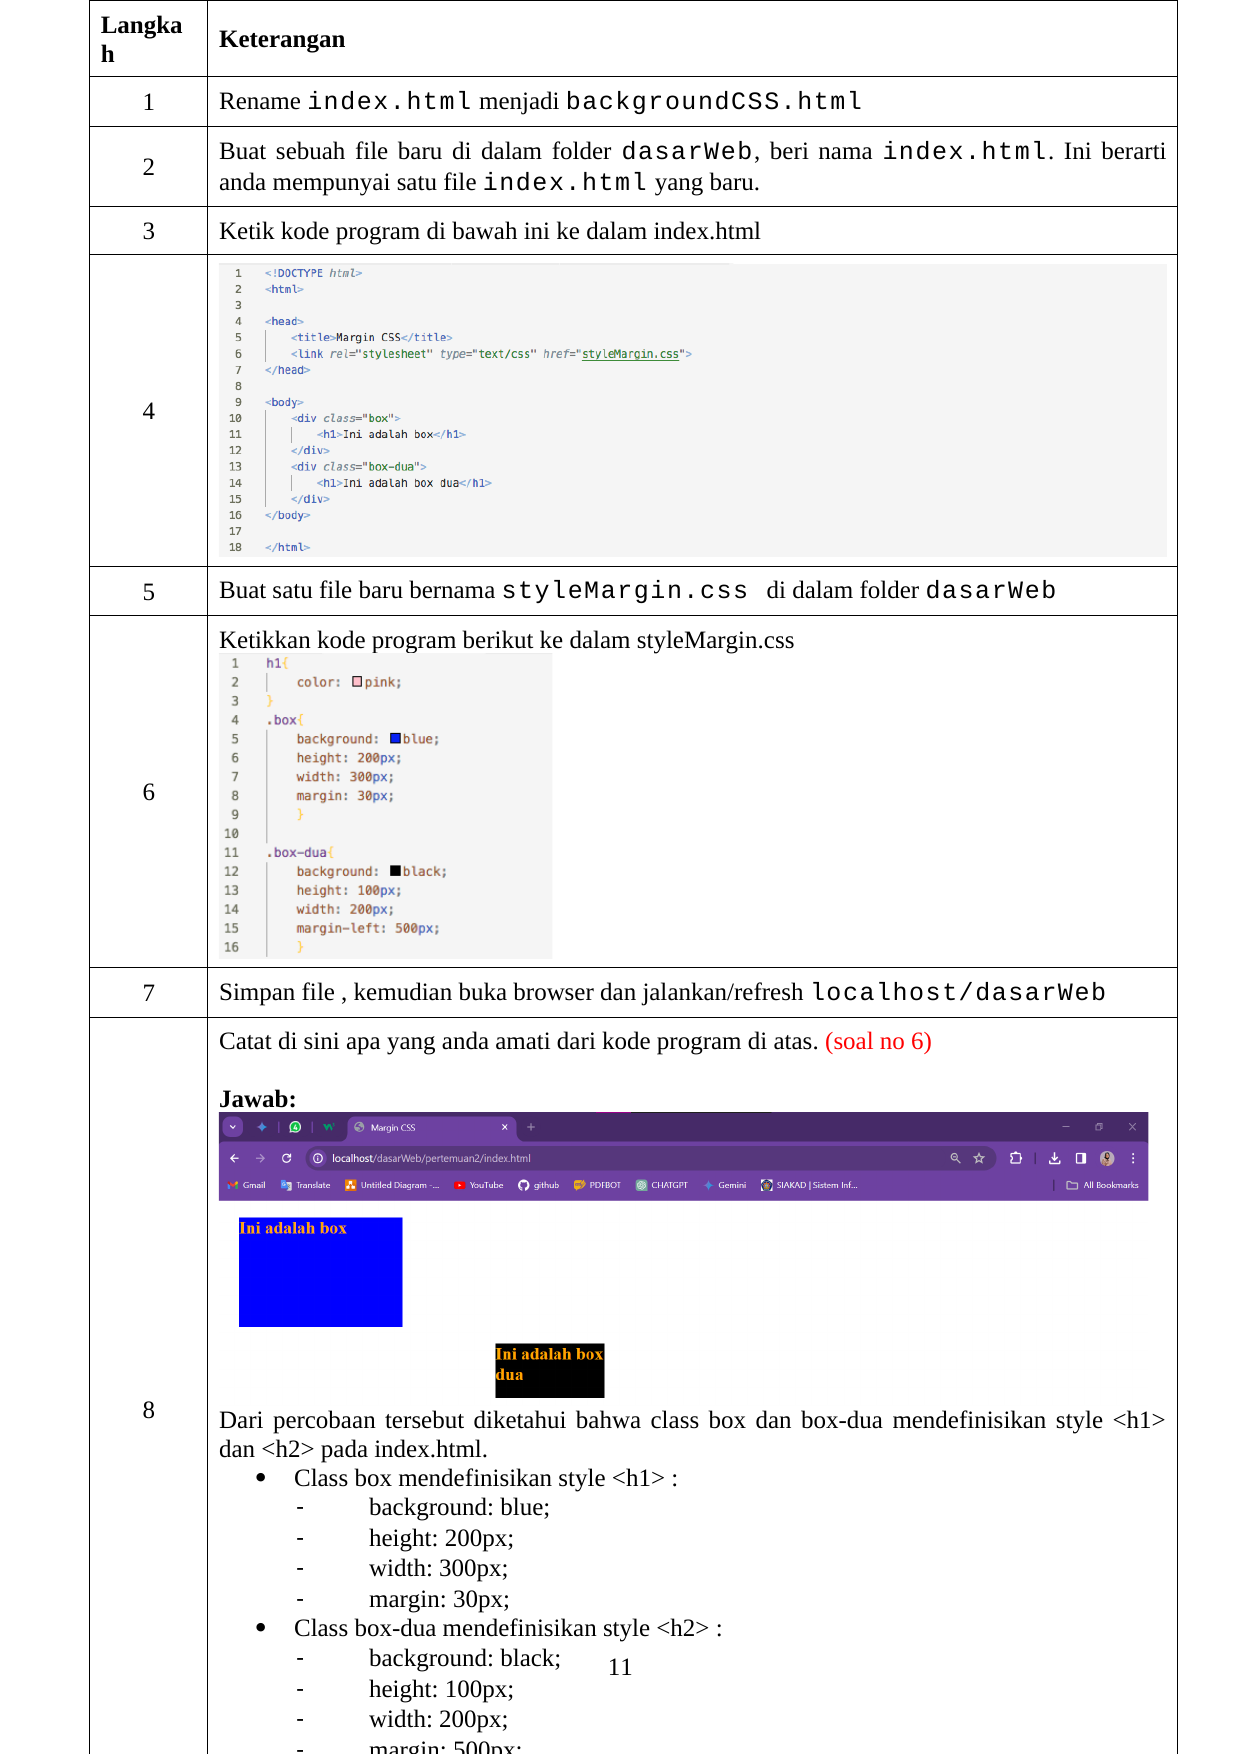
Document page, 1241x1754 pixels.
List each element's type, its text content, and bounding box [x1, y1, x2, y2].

table_cell Ketik kode program di bawah ini ke dalam index.html [208, 207, 1177, 254]
table_cell 3 [90, 207, 207, 254]
picture [218, 1112, 1149, 1406]
picture [218, 653, 553, 959]
picture [218, 263, 734, 557]
table_cell Ketikkan kode program berikut ke dalam styleMargin.css [208, 616, 1177, 967]
table_header Keterangan [208, 1, 1177, 76]
table_cell 6 [90, 616, 207, 967]
table_cell 7 [90, 968, 207, 1017]
table_cell Buat satu file baru bernama styleMargin.css di dalam folder dasarWeb [208, 567, 1177, 615]
table_cell 4 [90, 255, 207, 566]
table_cell Catat di sini apa yang anda amati dari kode program di atas. (soal no 6) Jawab: Dari percobaan tersebut diketahui bahwa class box dan box-dua mendefinisikan style <h1> dan <h2> pada index.html. Class box mendefinisikan style <h1> : background: blue; height: 200px; width: 300px; margin: 30px; Class box-dua mendefinisikan style <h2> : background: black; height: 100px; width: 200px; margin: 500px; [208, 1018, 1177, 1754]
table_cell Buat sebuah file baru di dalam folder dasarWeb, beri nama index.html. Ini berarti anda mempunyai satu file index.html yang baru. [208, 127, 1177, 206]
table_cell Rename index.html menjadi backgroundCSS.html [208, 77, 1177, 126]
table_header Langkah [90, 1, 207, 76]
table_cell 8 [90, 1018, 207, 1754]
table_cell 2 [90, 127, 207, 206]
table_cell [208, 255, 1177, 566]
table_cell 5 [90, 567, 207, 615]
table_cell Simpan file , kemudian buka browser dan jalankan/refresh localhost/dasarWeb [208, 968, 1177, 1017]
table_cell 1 [90, 77, 207, 126]
